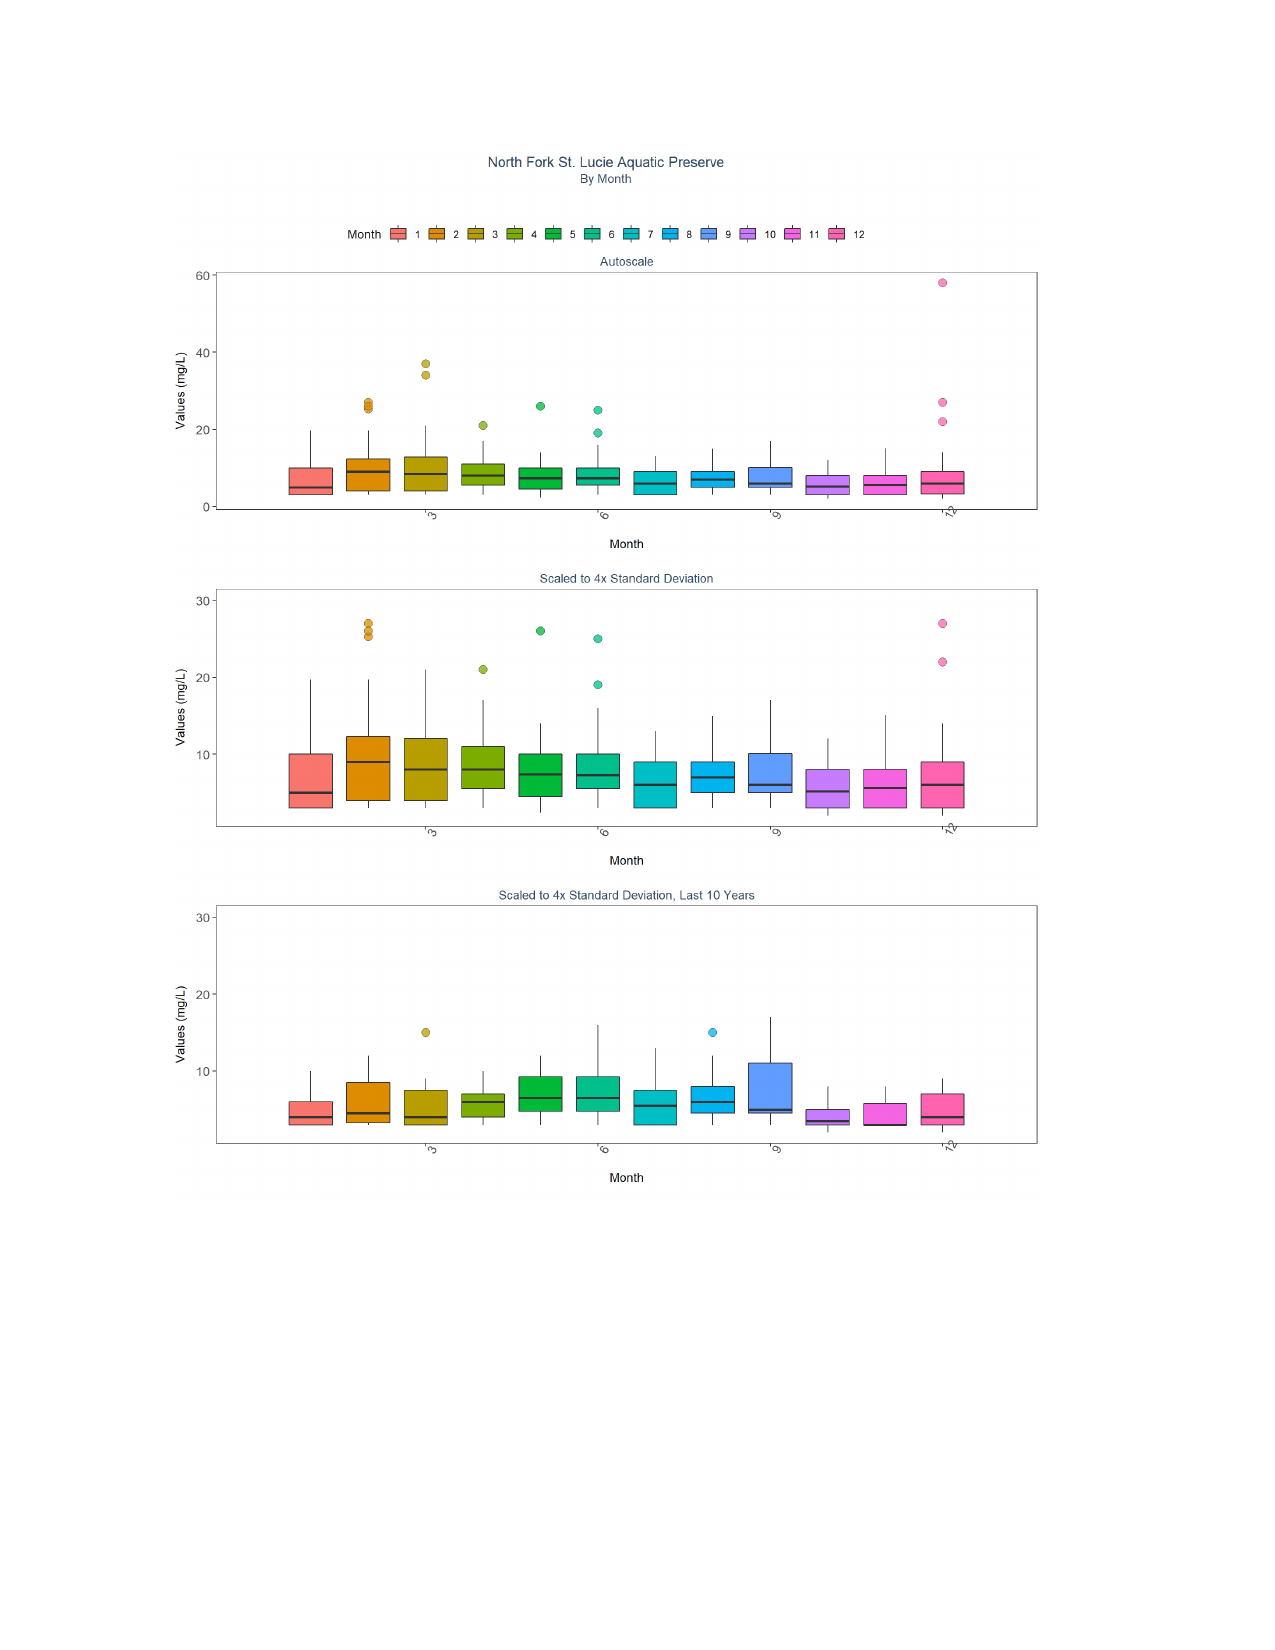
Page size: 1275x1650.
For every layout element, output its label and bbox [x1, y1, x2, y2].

picture [168, 150, 1044, 1200]
